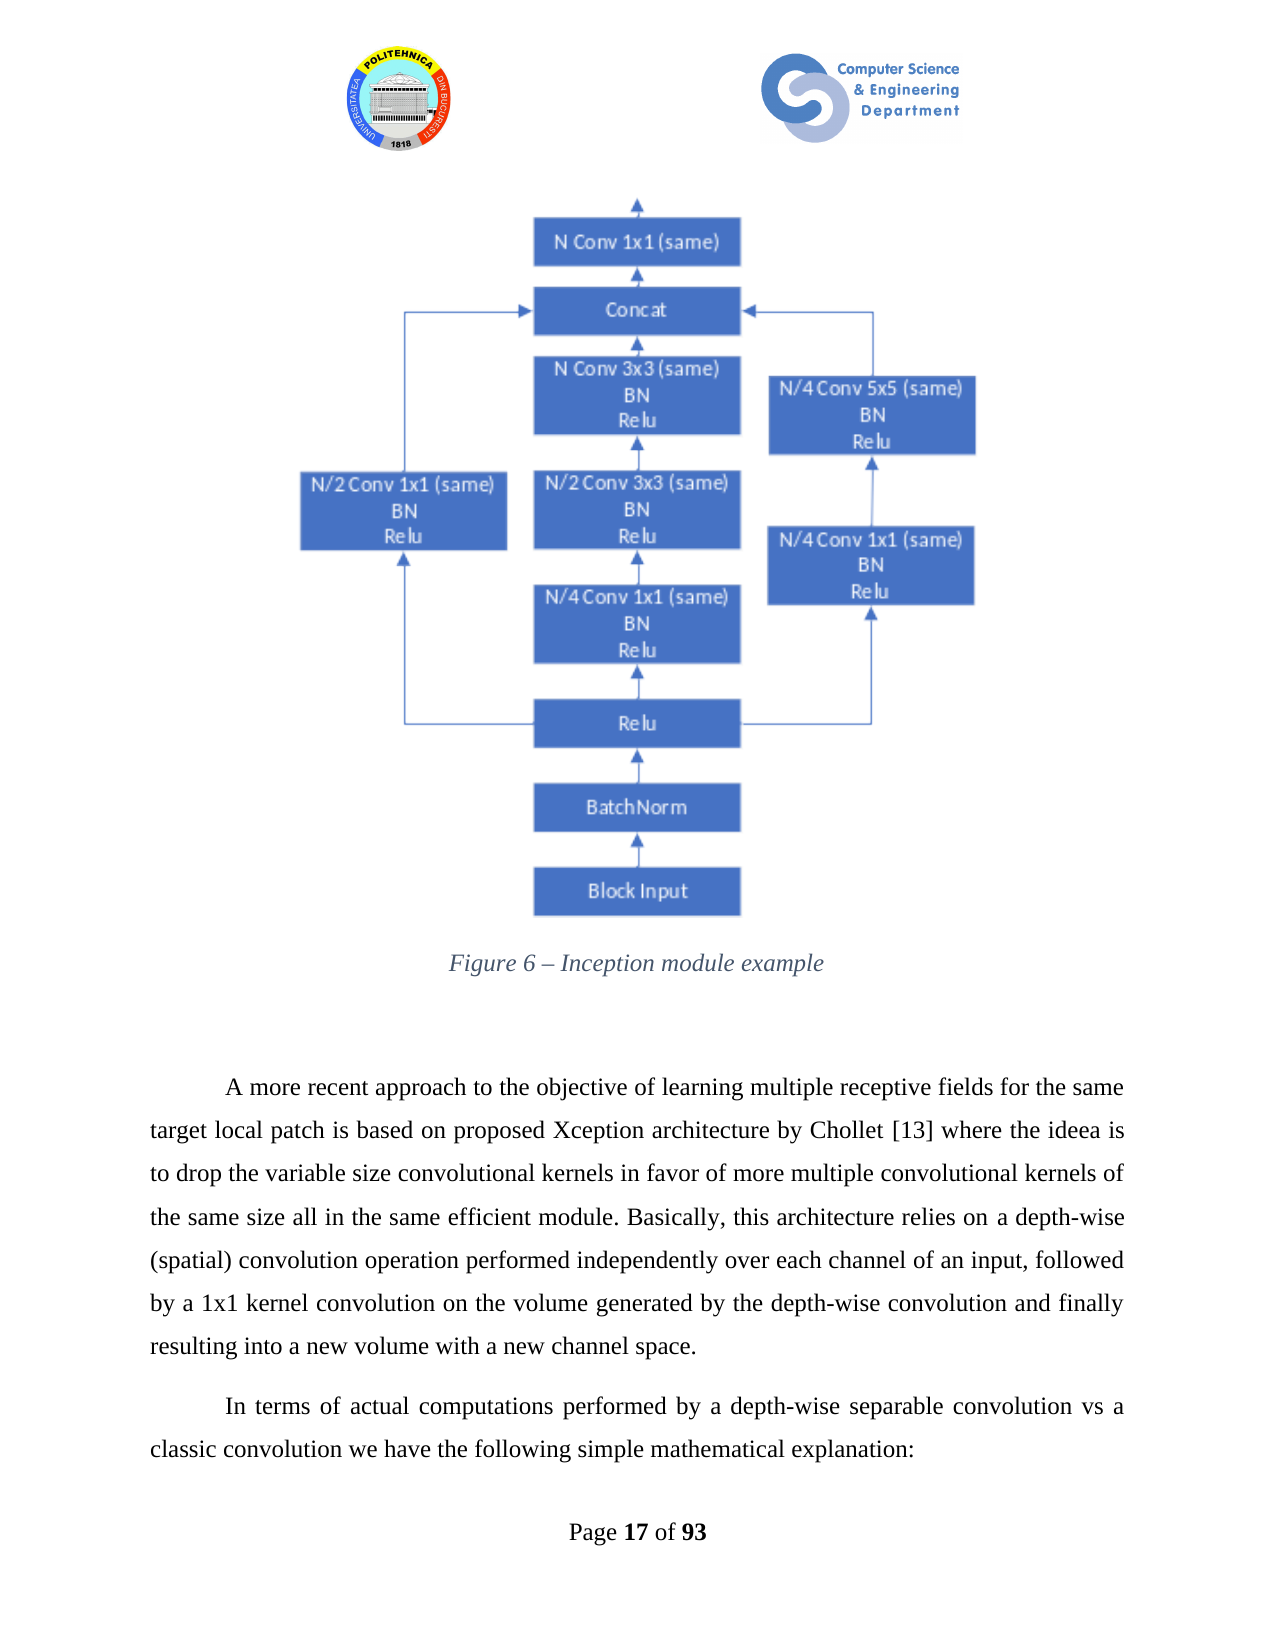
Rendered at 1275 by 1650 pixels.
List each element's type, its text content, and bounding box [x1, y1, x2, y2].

text A more recent approach to the objective of learning multiple receptive fields for the same target local patch is based on proposed Xception architecture by Chollet where the ideea is to drop the variable size convolutional kernels in favor of more multiple convolutional kernels of the same size all in the same efficient module. Basically, this architecture relies on a depth-wise (spatial) convolution operation performed independently over each channel of an input, followed by a 1x1 kernel convolution on the volume generated by the depth-wise convolution and finally resulting into a new volume with a new channel space. [150, 1072, 1125, 1360]
picture [760, 53, 963, 144]
text Figure 6 – Inception module example [150, 948, 1125, 977]
text In terms of actual computations performed by a depth-wise separable convolution vs a classic convolution we have the following simple mathematical explanation: [150, 1391, 1125, 1463]
picture [346, 46, 451, 151]
